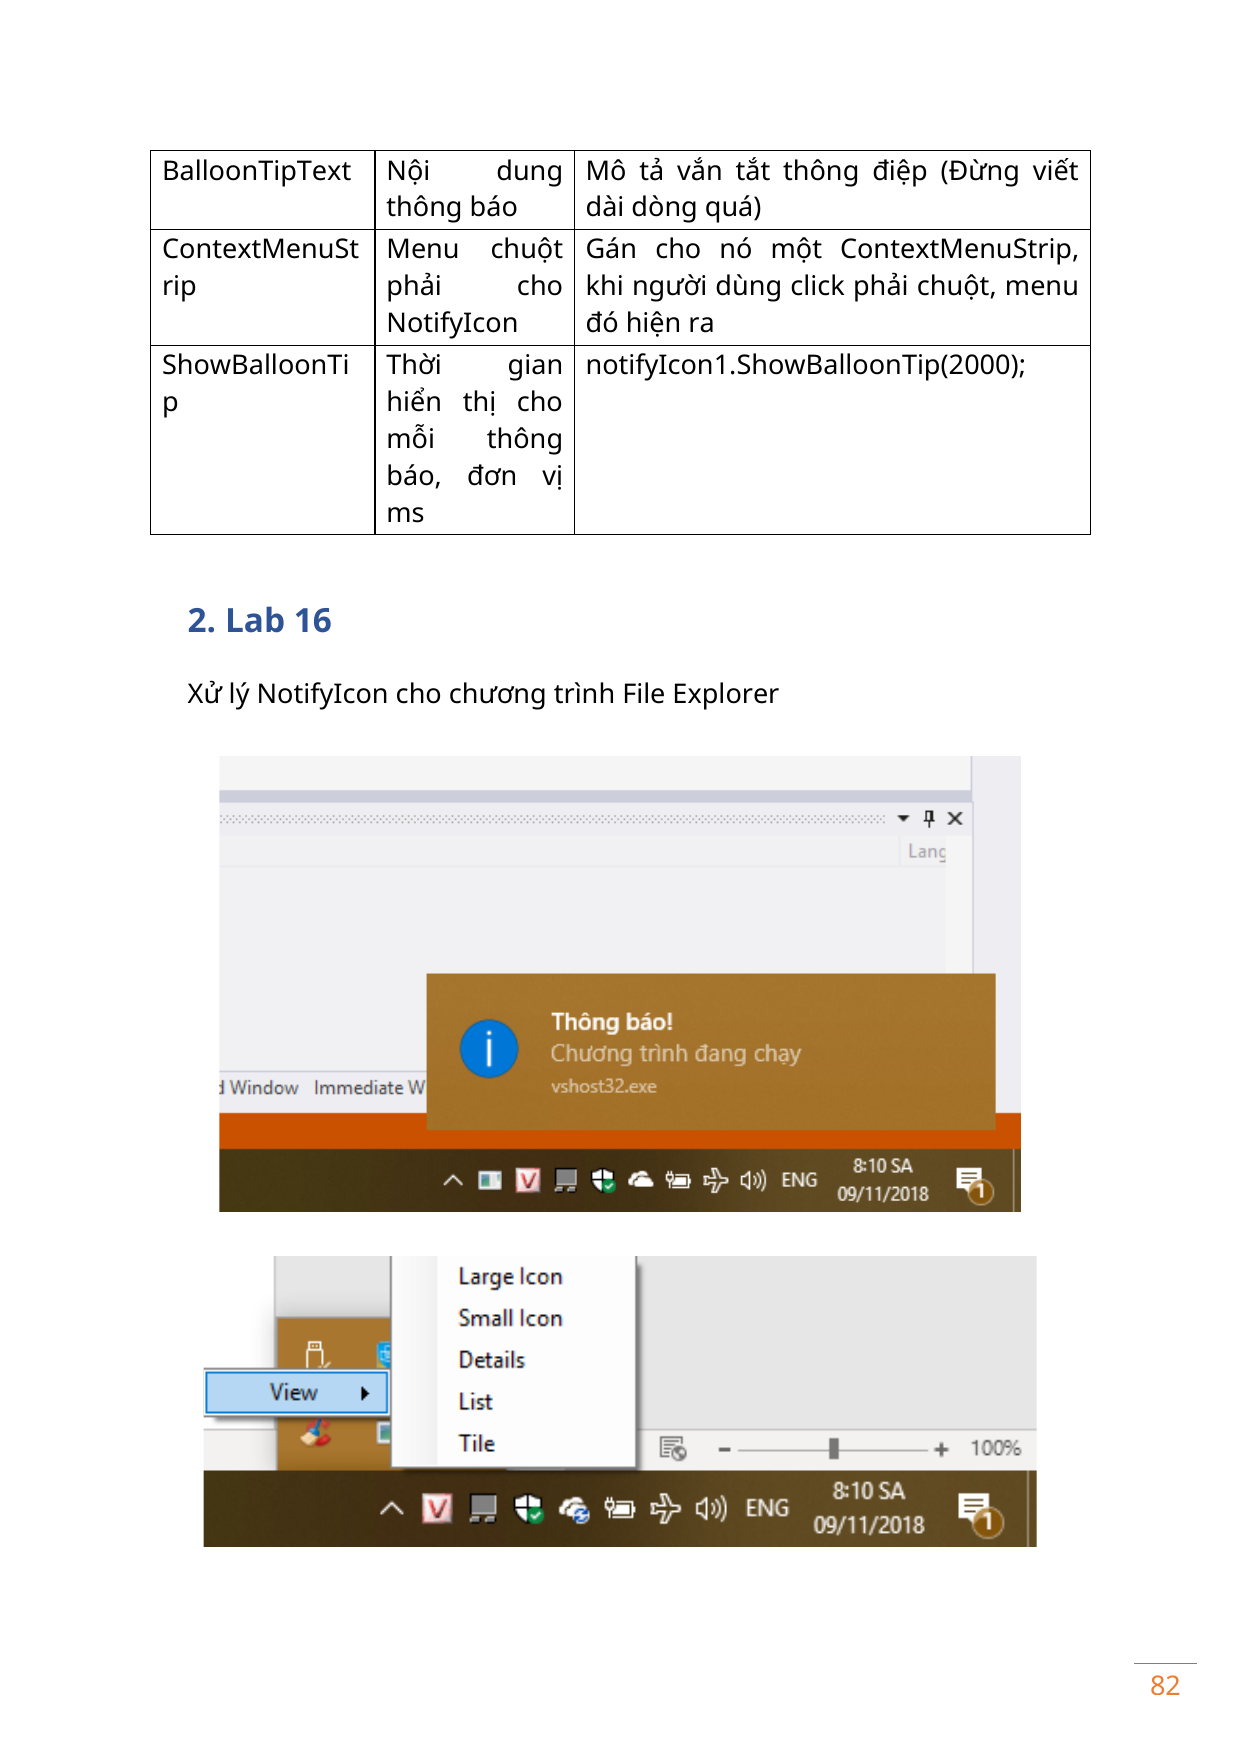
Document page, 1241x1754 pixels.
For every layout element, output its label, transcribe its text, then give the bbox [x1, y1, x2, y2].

table_cell ContextMenuStrip [151, 230, 374, 345]
table_cell Menu chuột phải cho NotifyIcon [376, 230, 574, 345]
picture [219, 756, 1021, 1212]
subtitle Lab 16 [187, 597, 1090, 643]
table_cell BalloonTipText [151, 151, 374, 229]
text Xử lý NotifyIcon cho chương trình File Explorer [150, 674, 1090, 711]
table_cell Thời gian hiển thị cho mỗi thông báo, đơn vị ms [376, 346, 574, 534]
table_cell Nội dung thông báo [376, 151, 574, 229]
table_cell Gán cho nó một ContextMenuStrip, khi người dùng click phải chuột, menu đó hiện ra [575, 230, 1090, 345]
table_cell ShowBalloonTip [151, 346, 374, 534]
table_cell notifyIcon1.ShowBalloonTip(2000); [575, 346, 1090, 534]
table_cell Mô tả vắn tắt thông điệp (Đừng viết dài dòng quá) [575, 151, 1090, 229]
picture [203, 1256, 1037, 1547]
